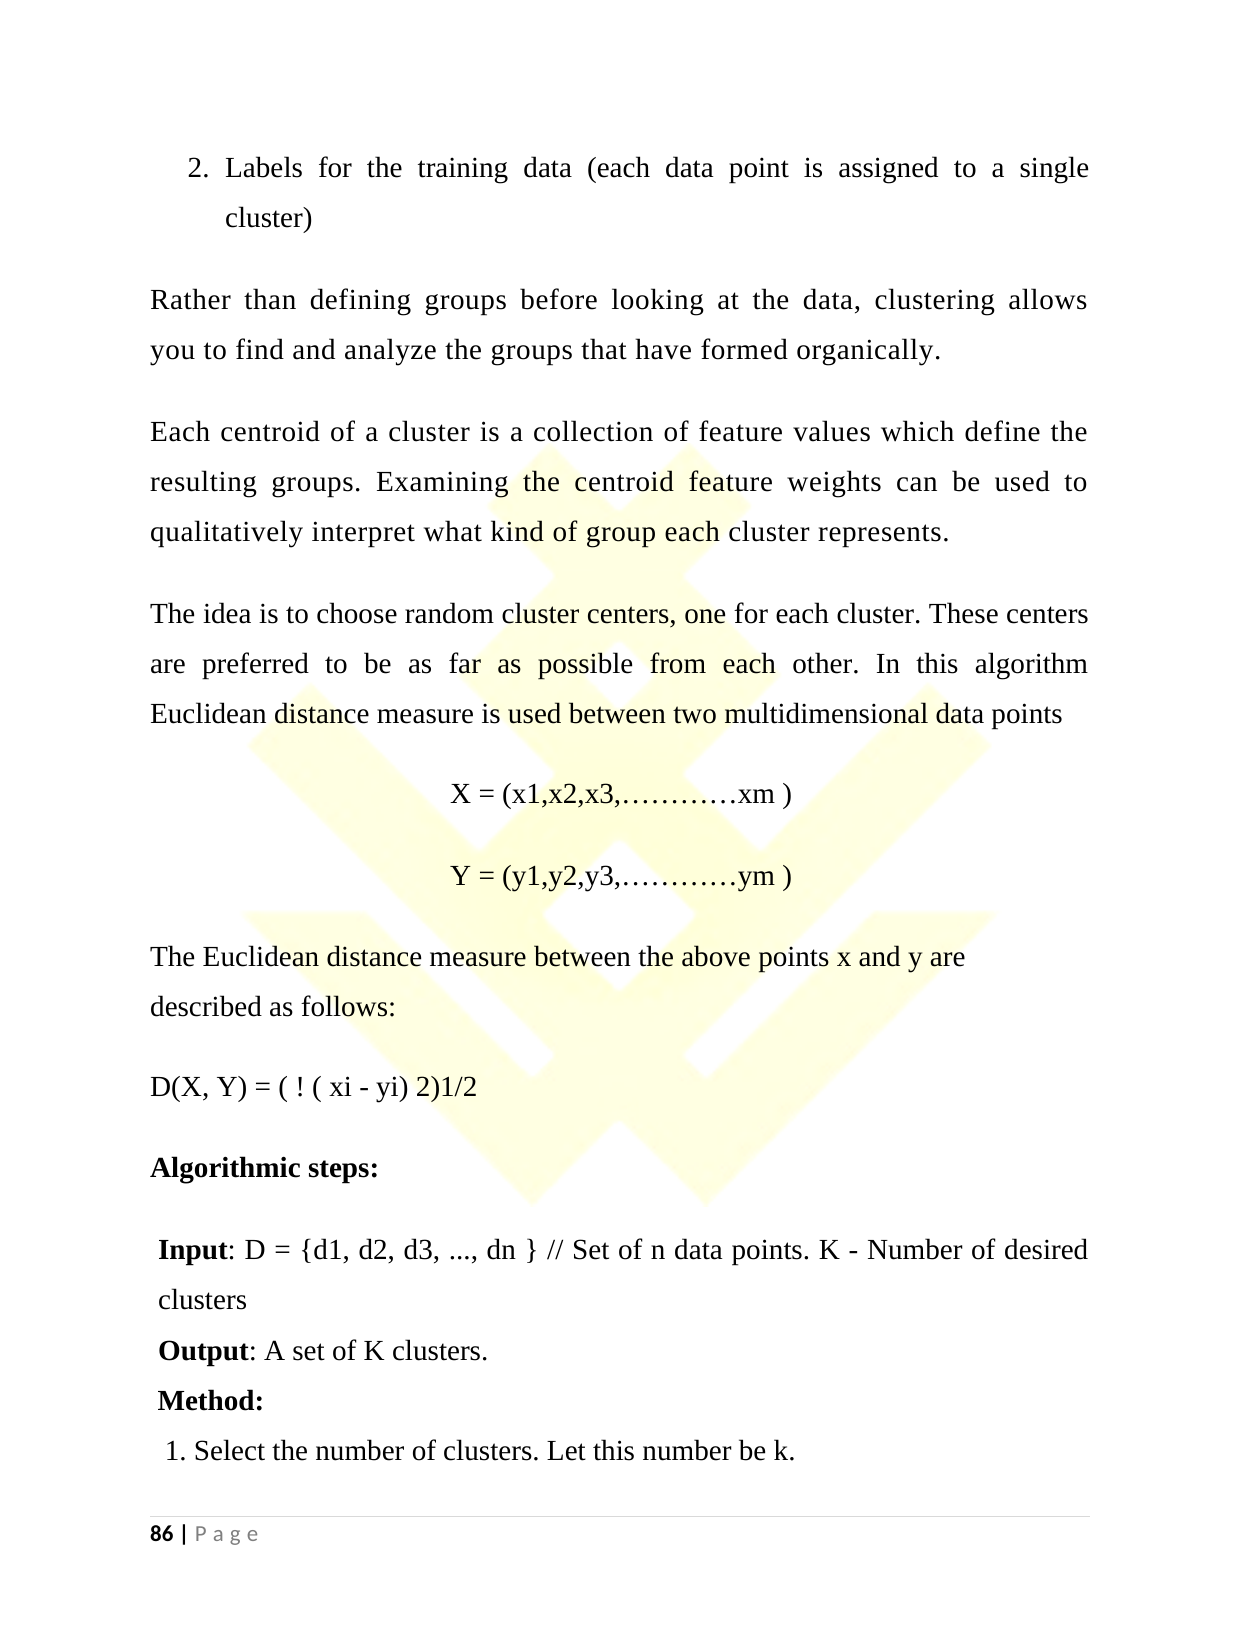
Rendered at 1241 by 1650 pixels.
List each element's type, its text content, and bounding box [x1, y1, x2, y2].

text The idea is to choose random cluster centers, one for each cluster. These centers are preferred to be as far as possible from each other. In this algorithm Euclidean distance measure is used between two multidimensional data points [150, 596, 1090, 730]
text Each centroid of a cluster is a collection of feature values which define the resulting groups. Examining the centroid feature weights can be used to qualitatively interpret what kind of group each cluster represents. [150, 414, 1090, 548]
list Labels for the training data (each data point is assigned to a single cluster) [187, 150, 1090, 234]
text X = (x1,x2,x3,…………xm ) [150, 776, 1090, 809]
text The Euclidean distance measure between the above points x and y are [150, 939, 1090, 973]
text 1. Select the number of clusters. Let this number be k. [150, 1433, 1090, 1467]
text Input: D = {d1, d2, d3, ..., dn } // Set of n data points. K - Number of desired clusters [158, 1232, 1090, 1316]
text Algorithmic steps: [150, 1151, 1090, 1184]
text Output: A set of K clusters. [158, 1333, 1090, 1366]
text Y = (y1,y2,y3,…………ym ) [150, 858, 1090, 891]
text D(X, Y) = ( ! ( xi - yi) 2)1/2 [150, 1069, 1090, 1102]
text Method: [150, 1383, 1090, 1417]
text described as follows: [150, 989, 1090, 1023]
text Rather than defining groups before looking at the data, clustering allows you to find and analyze the groups that have formed organically. [150, 282, 1090, 366]
